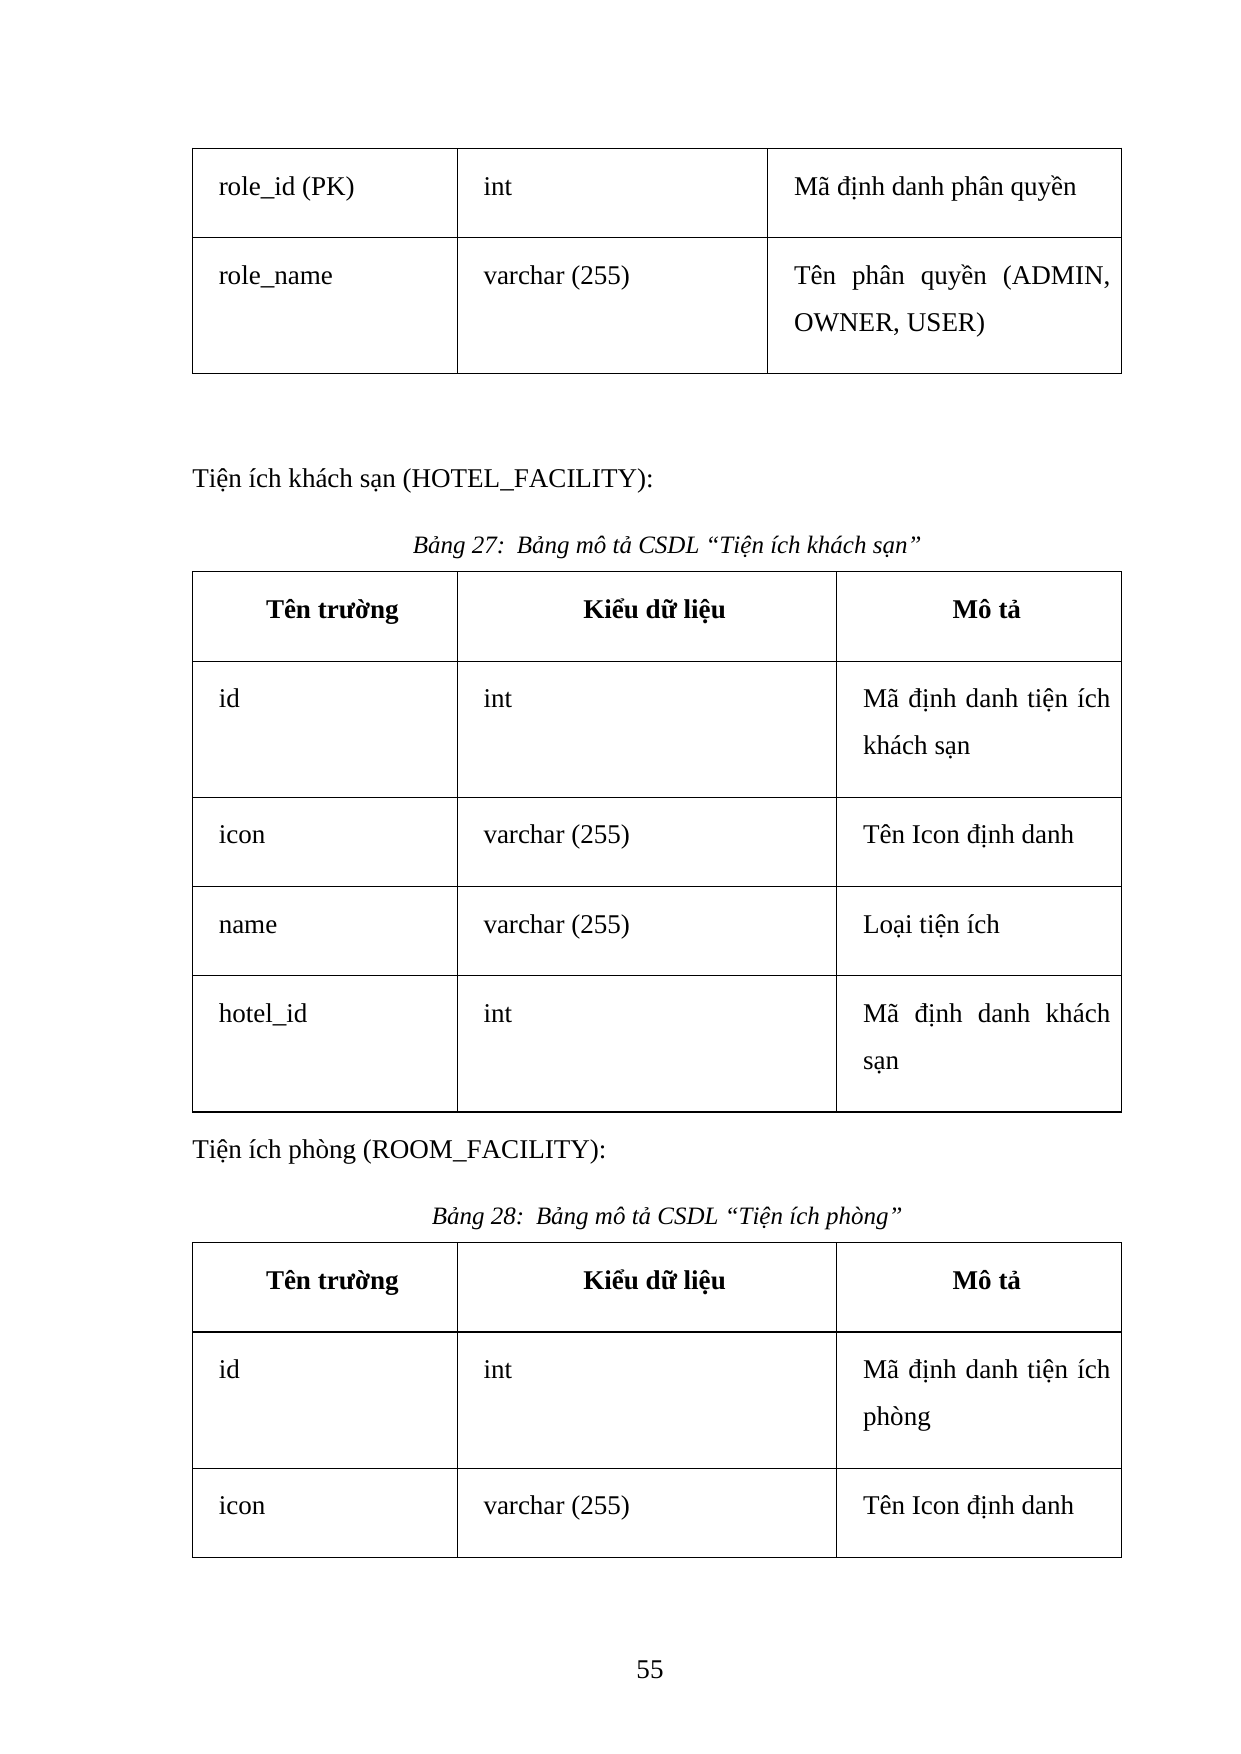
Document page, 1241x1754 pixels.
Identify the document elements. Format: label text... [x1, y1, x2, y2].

text Bảng mô tả CSDL “Tiện ích phòng” [214, 1201, 1122, 1229]
table_cell role_id (PK) [193, 149, 457, 237]
table_cell int [458, 1333, 836, 1467]
table_cell name [193, 887, 457, 975]
table_cell Tên Icon định danh [837, 798, 1121, 886]
table_header Tên trường [193, 572, 457, 661]
table_cell int [458, 149, 767, 237]
table_cell icon [193, 1469, 457, 1557]
table_cell varchar (255) [458, 238, 767, 373]
table_cell Tên Icon định danh [837, 1469, 1121, 1557]
table_cell varchar (255) [458, 887, 836, 975]
table_cell Mã định danh tiện ích khách sạn [837, 662, 1121, 797]
table_cell icon [193, 798, 457, 886]
text Tiện ích phòng (ROOM_FACILITY): [192, 1133, 1122, 1164]
table_header Kiểu dữ liệu [458, 1243, 836, 1331]
table_header Mô tả [837, 572, 1121, 661]
table_cell int [458, 976, 836, 1111]
table_cell varchar (255) [458, 1469, 836, 1557]
table_cell id [193, 662, 457, 797]
table_cell role_name [193, 238, 457, 373]
text Bảng mô tả CSDL “Tiện ích khách sạn” [214, 530, 1122, 559]
table_cell Mã định danh phân quyền [768, 149, 1121, 237]
table_cell hotel_id [193, 976, 457, 1111]
table_cell id [193, 1333, 457, 1467]
table_cell int [458, 662, 836, 797]
table_cell Mã định danh khách sạn [837, 976, 1121, 1111]
text Tiện ích khách sạn (HOTEL_FACILITY): [192, 462, 1122, 494]
table_cell Loại tiện ích [837, 887, 1121, 975]
table_header Kiểu dữ liệu [458, 572, 836, 661]
table_header Tên trường [193, 1243, 457, 1331]
table_cell varchar (255) [458, 798, 836, 886]
table_cell Mã định danh tiện ích phòng [837, 1333, 1121, 1467]
table_header Mô tả [837, 1243, 1121, 1331]
table_cell Tên phân quyền (ADMIN, OWNER, USER) [768, 238, 1121, 373]
